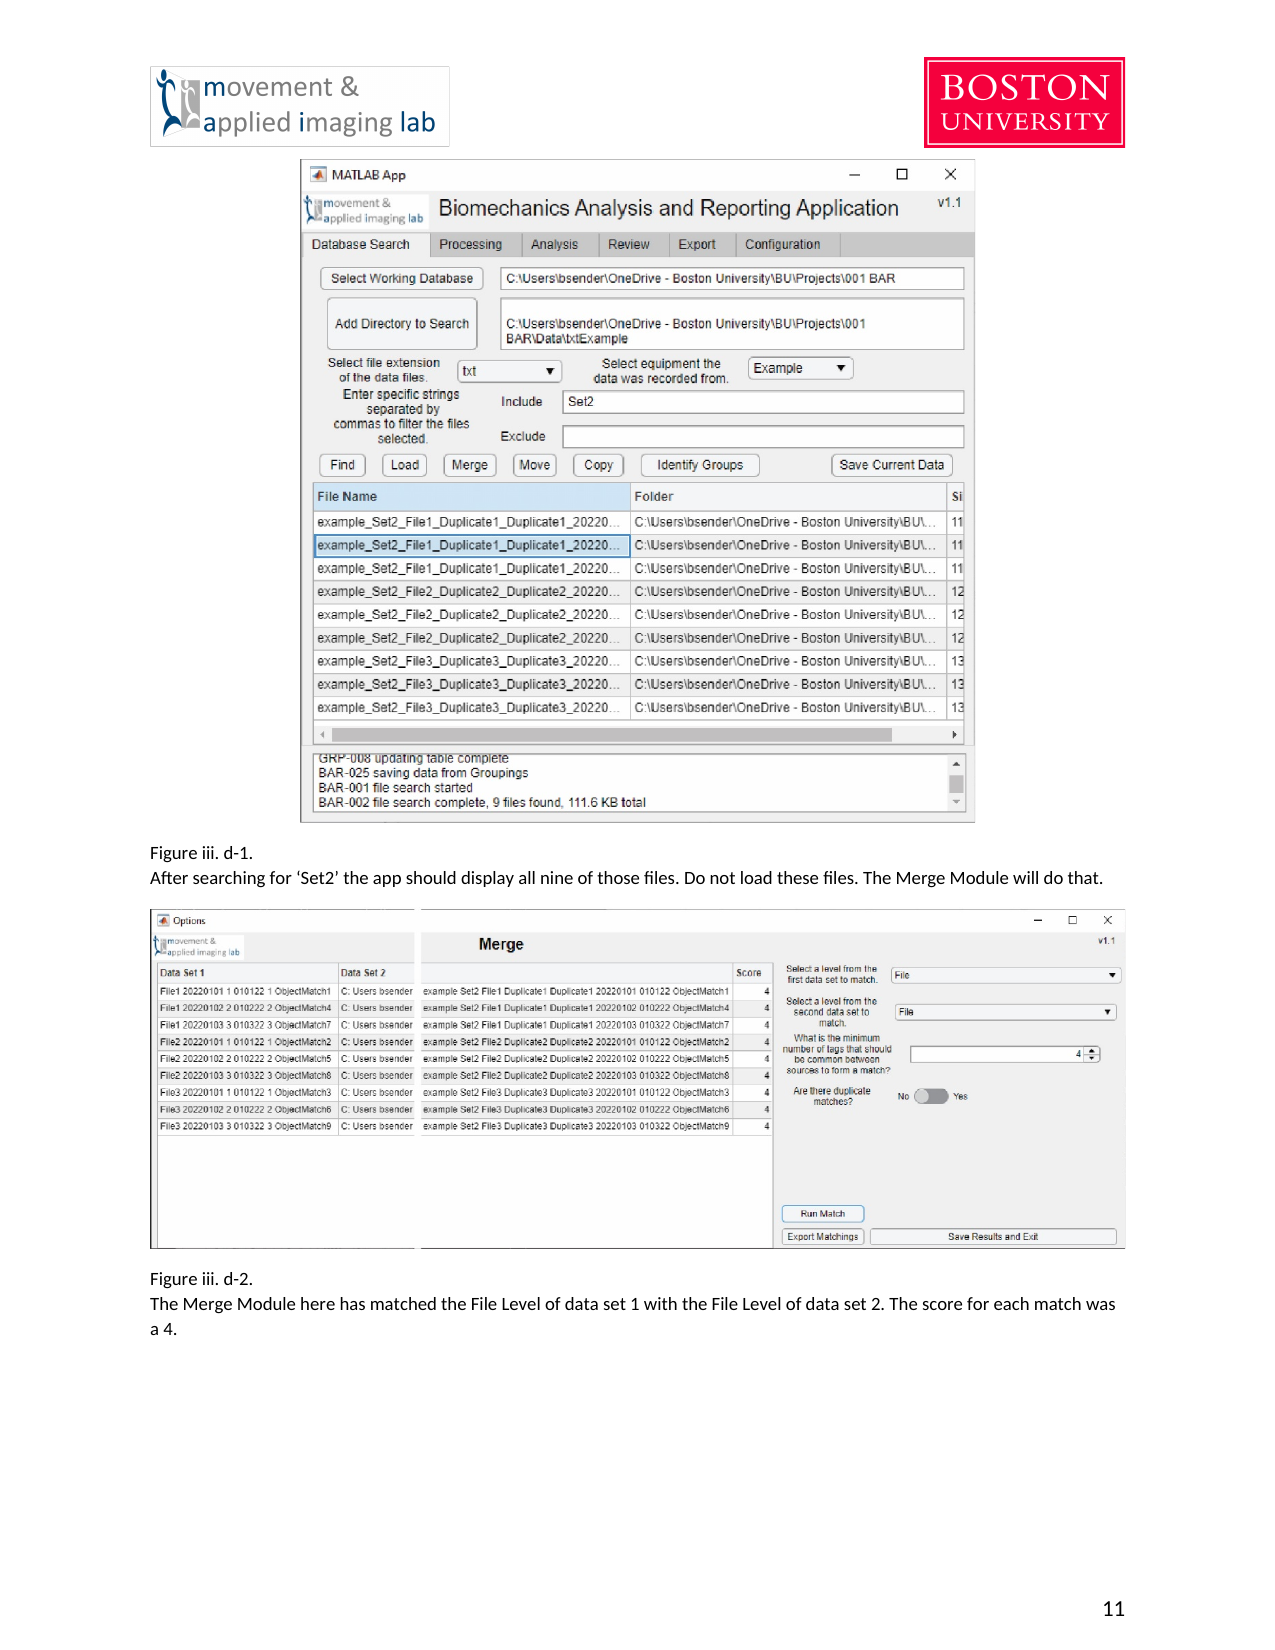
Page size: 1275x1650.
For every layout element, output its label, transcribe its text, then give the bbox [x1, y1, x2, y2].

text The Merge Module here has matched the File Level of data set 1 with the File Level of data set 2. The score for each match was a 4. [150, 1292, 1125, 1340]
picture [300, 159, 976, 823]
picture [150, 59, 459, 157]
picture [150, 907, 1125, 1249]
picture [924, 57, 1125, 148]
text After searching for ‘Set2’ the app should display all nine of those files. Do not load these files. The Merge Module will do that. [150, 866, 1125, 889]
text Figure iii. d-1. [150, 842, 1125, 864]
text Figure iii. d-2. [150, 1267, 1125, 1290]
